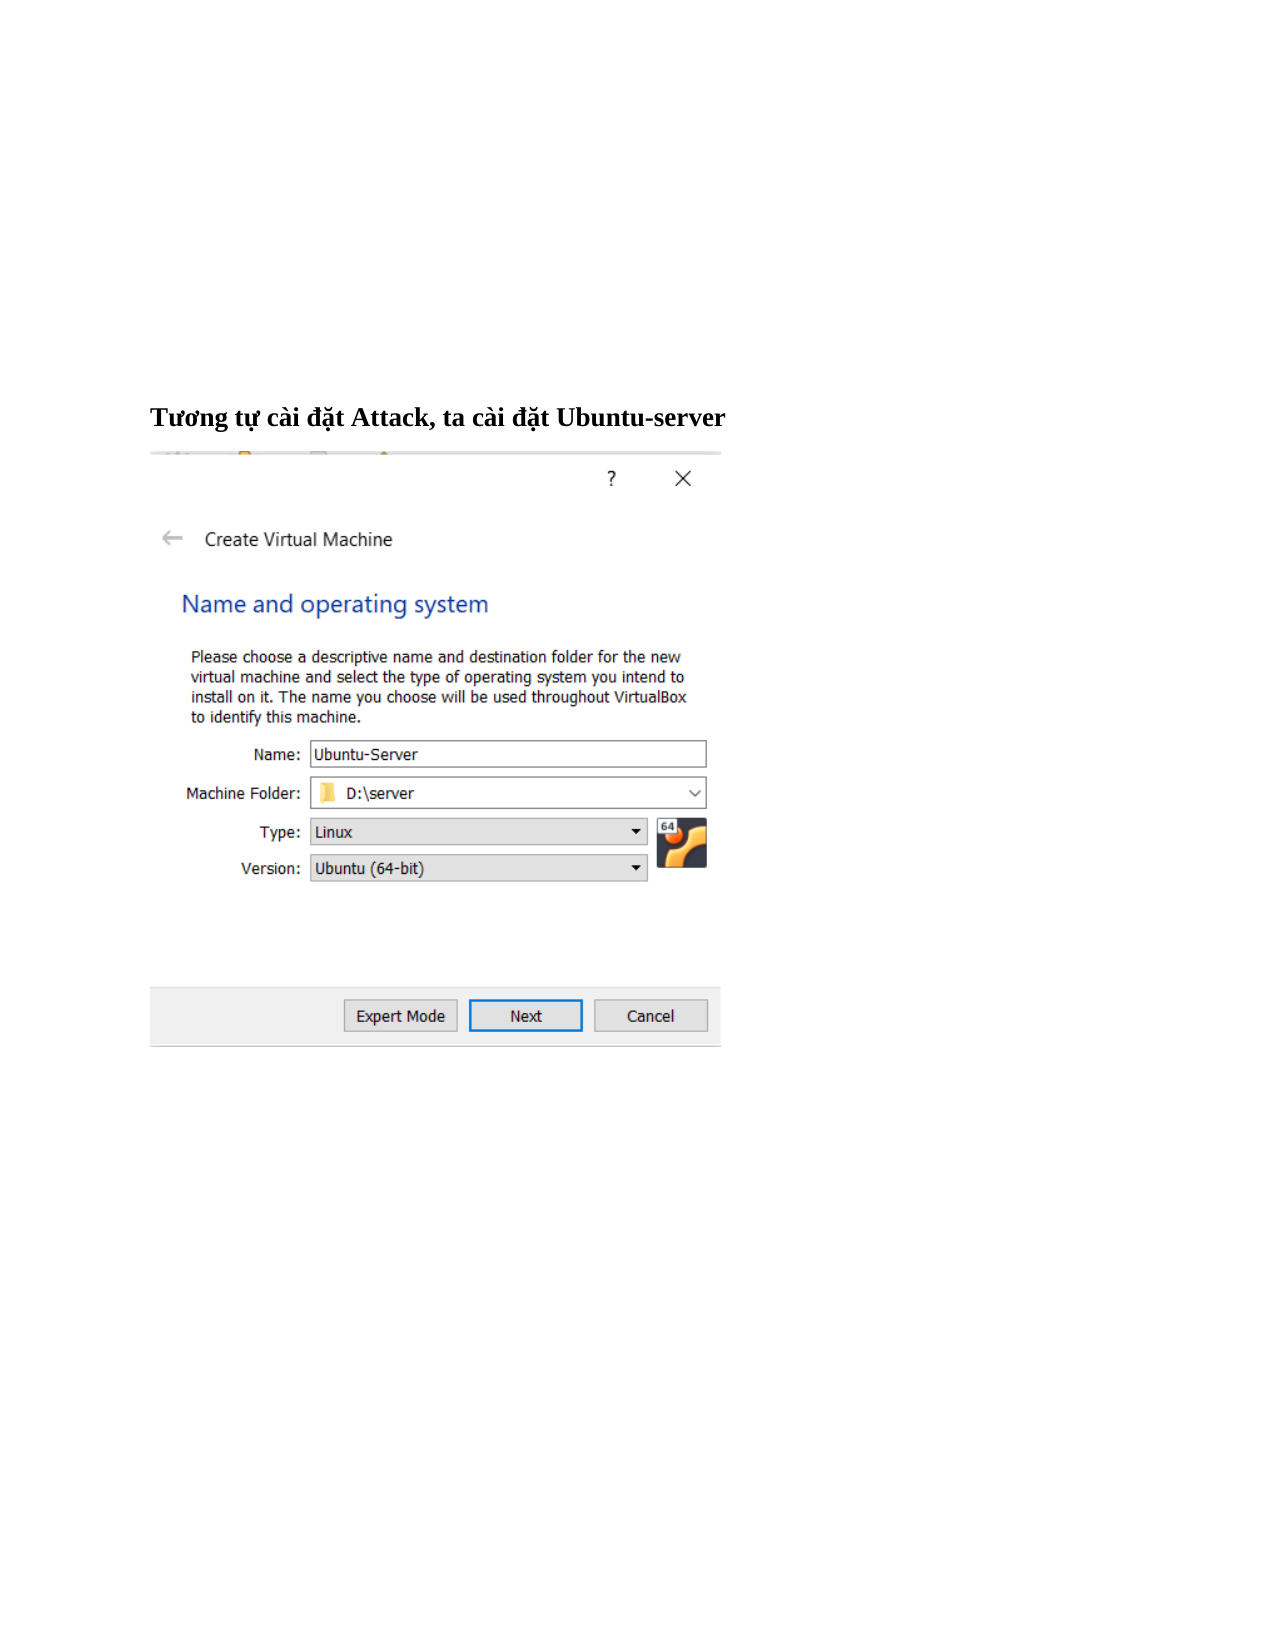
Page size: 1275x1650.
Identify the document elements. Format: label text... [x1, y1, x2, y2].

text Tương tự cài đặt Attack, ta cài đặt Ubuntu-server [150, 401, 1125, 432]
picture [150, 451, 722, 1047]
